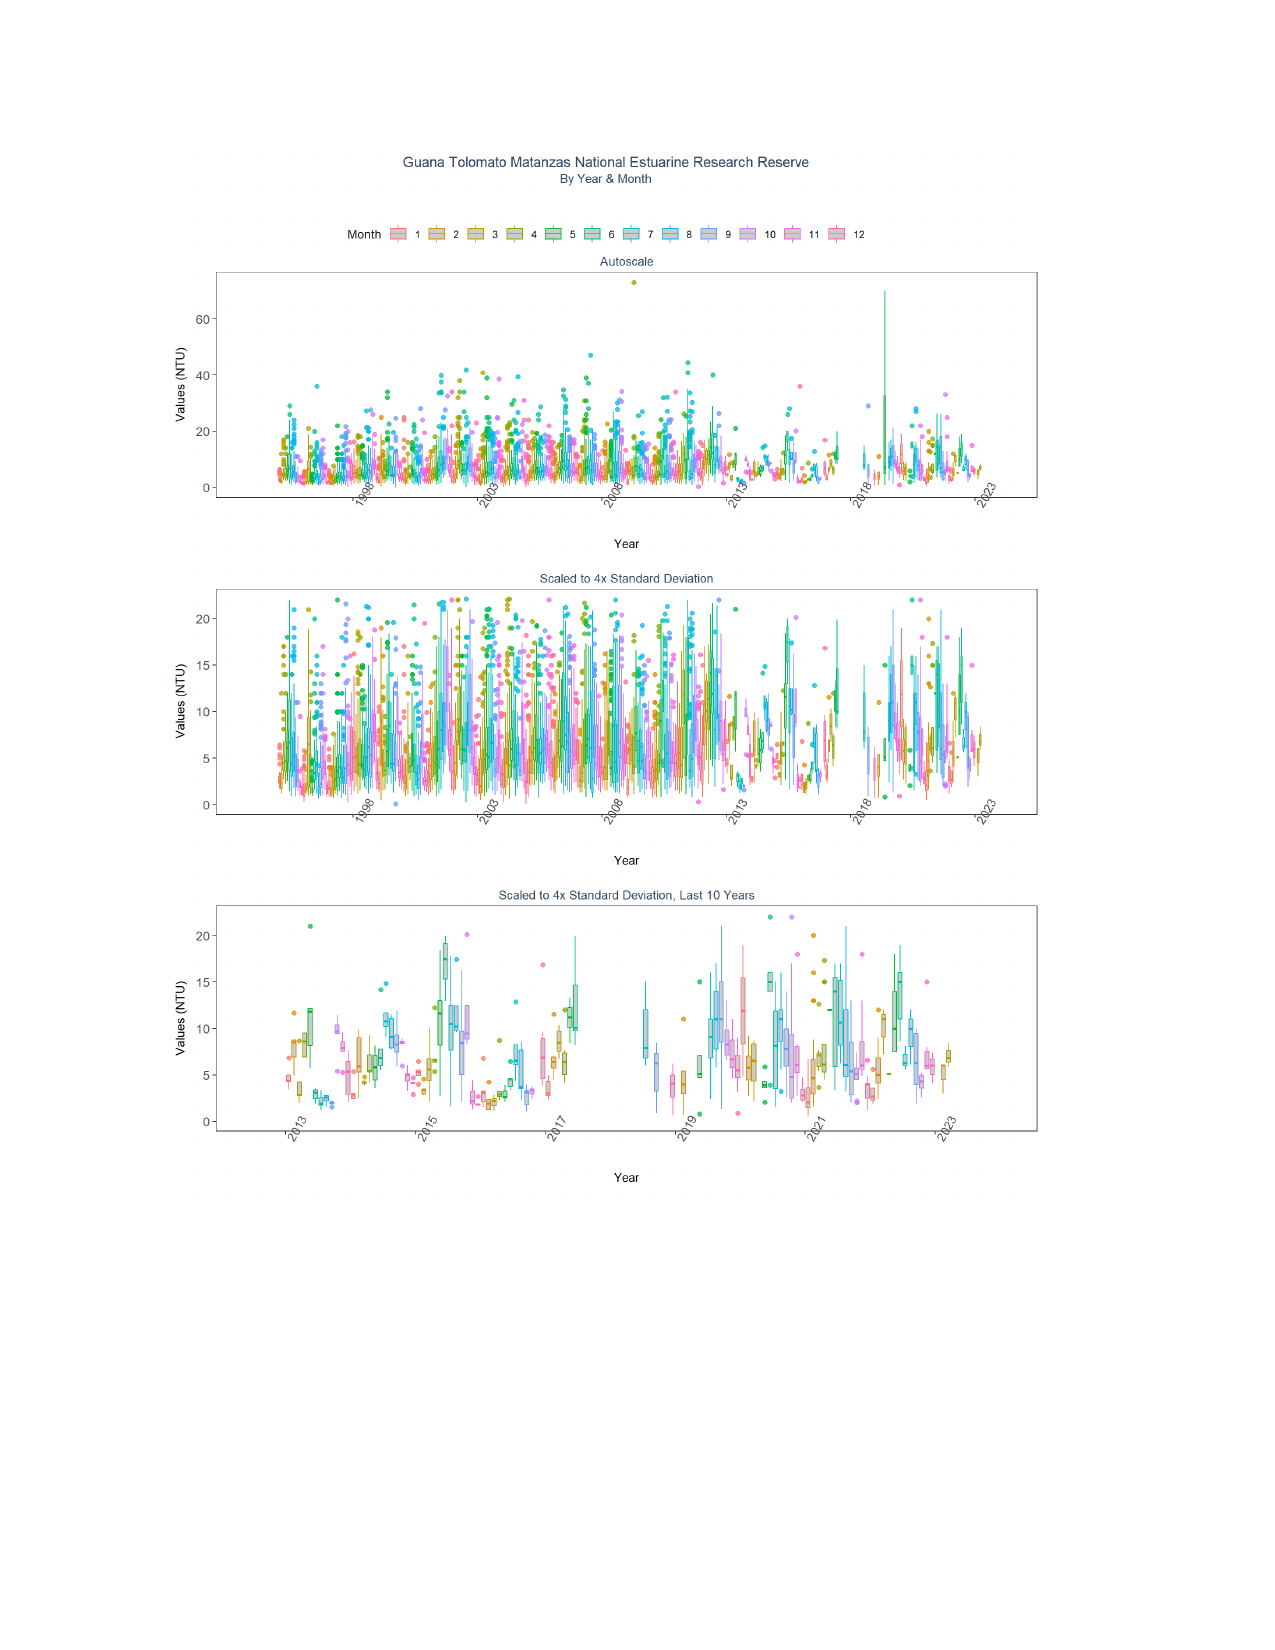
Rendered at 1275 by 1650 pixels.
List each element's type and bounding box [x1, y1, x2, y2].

picture [168, 150, 1044, 1200]
